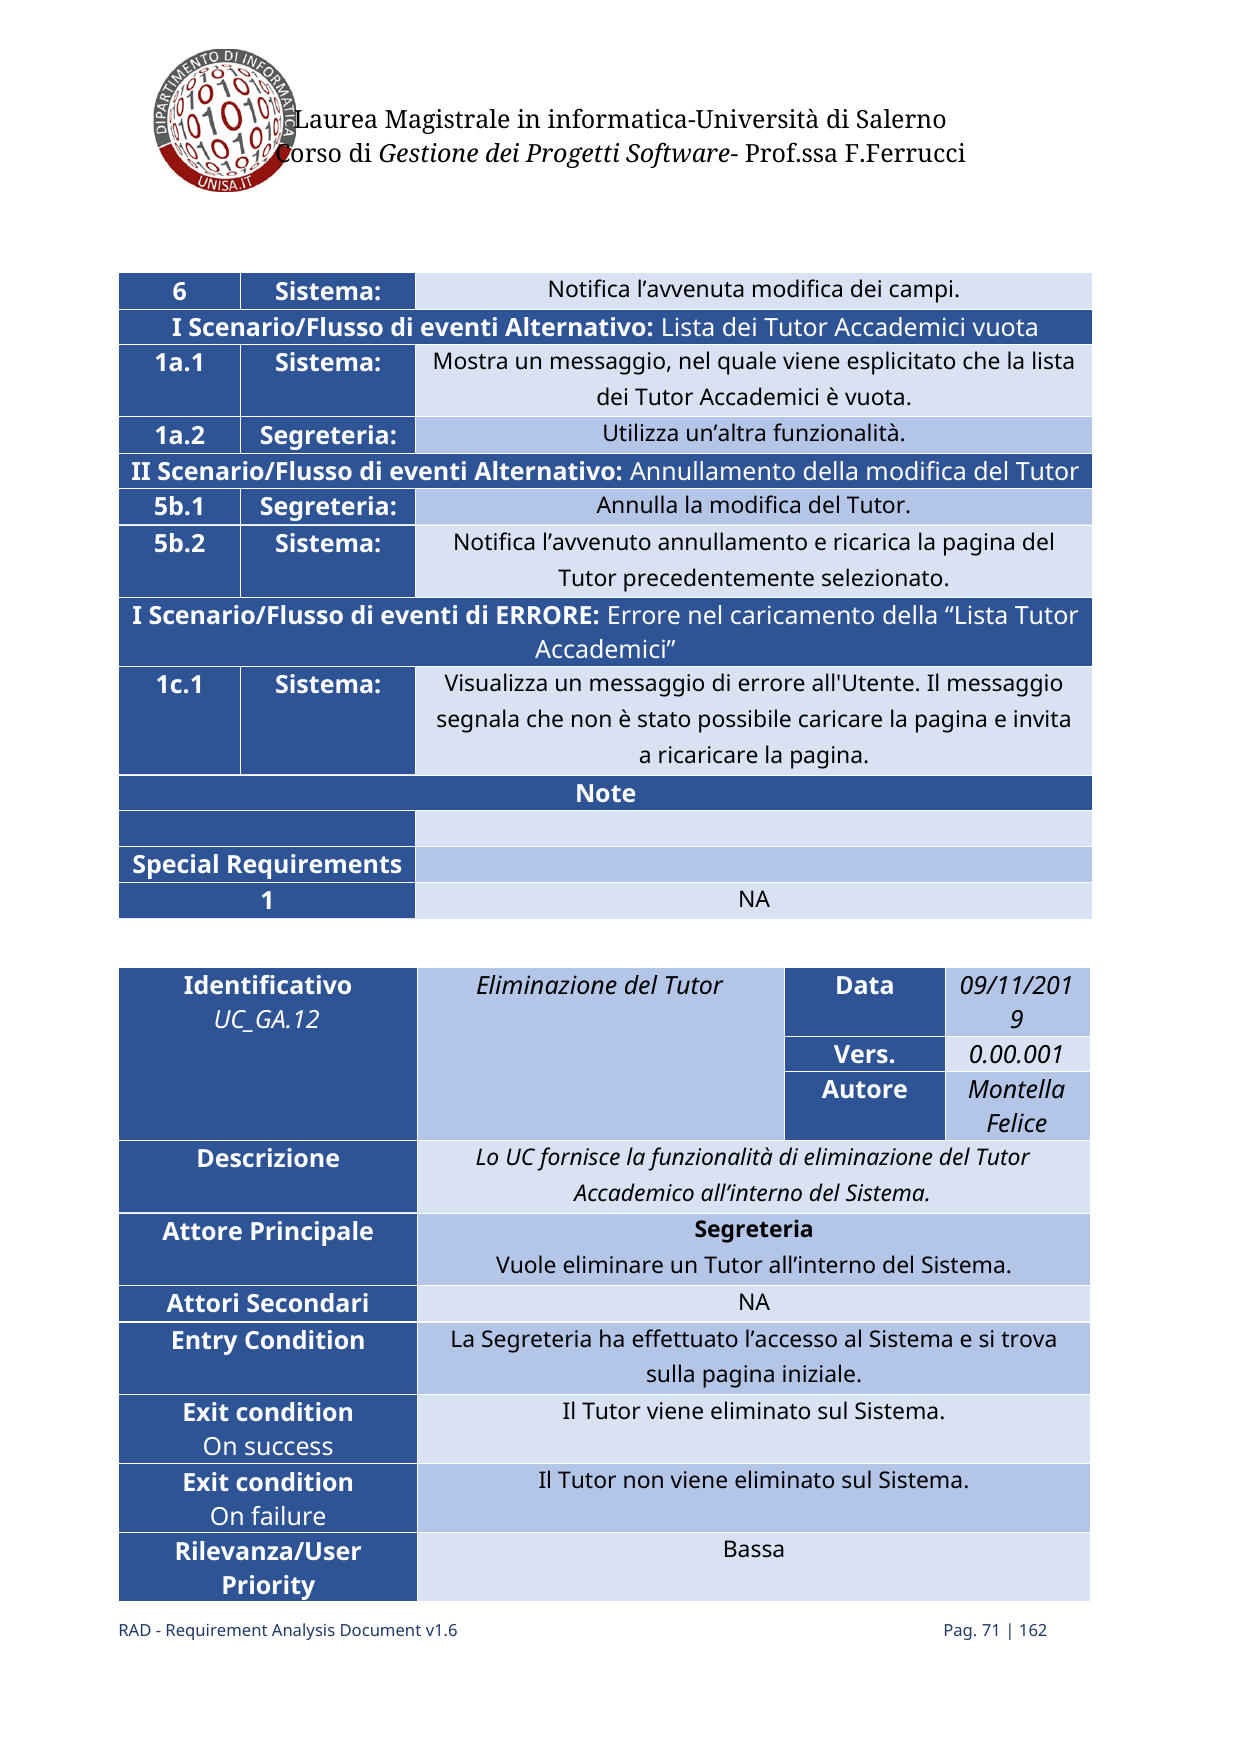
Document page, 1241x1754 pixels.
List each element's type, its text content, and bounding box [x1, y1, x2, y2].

table_cell 5b.1 [119, 489, 240, 524]
table_cell Descrizione [119, 1141, 417, 1212]
table_cell [416, 811, 1092, 846]
table_cell Entry Condition [119, 1323, 417, 1394]
table_cell NA [418, 1286, 1090, 1321]
table_cell Vers. [785, 1037, 945, 1071]
table_cell La Segreteria ha effettuato l’accesso al Sistema e si trova sulla pagina iniziale. [418, 1323, 1090, 1394]
table_cell Rilevanza/User Priority [119, 1533, 417, 1601]
table_cell Annulla la modifica del Tutor. [416, 489, 1092, 524]
table_cell Exit condition On success [119, 1395, 417, 1463]
table_cell NA [416, 883, 1092, 918]
table_header Identificativo UC_GA.12 [119, 968, 417, 1140]
table_cell Segreteria Vuole eliminare un Tutor all’interno del Sistema. [418, 1214, 1090, 1285]
table_cell Il Tutor non viene eliminato sul Sistema. [418, 1464, 1090, 1532]
table_cell Sistema: [241, 526, 415, 597]
table_cell Exit condition On failure [119, 1464, 417, 1532]
table_cell Segreteria: [241, 417, 415, 453]
table_cell [119, 811, 415, 846]
table_cell Attore Principale [119, 1214, 417, 1285]
table_cell 5b.2 [119, 526, 240, 597]
table_header Eliminazione del Tutor [418, 968, 784, 1140]
table_cell Sistema: [241, 345, 415, 416]
picture [153, 49, 297, 192]
table_cell Segreteria: [241, 489, 415, 524]
table_cell Autore [785, 1072, 945, 1140]
table_header 09/11/2019 [946, 968, 1090, 1036]
table_header Data [785, 968, 945, 1036]
table_cell Visualizza un messaggio di errore all'Utente. Il messaggio segnala che non è stato possibile caricare la pagina e invita a ricaricare la pagina. [416, 667, 1092, 774]
table_cell I Scenario/Flusso di eventi di ERRORE: Errore nel caricamento della “Lista Tutor Accademici” [119, 598, 1092, 666]
table_cell Notifica l’avvenuta modifica dei campi. [416, 273, 1092, 309]
table_cell Sistema: [241, 667, 415, 774]
table_cell Utilizza un’altra funzionalità. [416, 417, 1092, 453]
table_cell II Scenario/Flusso di eventi Alternativo: Annullamento della modifica del Tutor [119, 454, 1092, 488]
table_cell Montella Felice [946, 1072, 1090, 1140]
table_cell 6 [119, 273, 240, 309]
table_cell Attori Secondari [119, 1286, 417, 1321]
table_cell [416, 847, 1092, 882]
table_cell 1c.1 [119, 667, 240, 774]
table_cell Il Tutor viene eliminato sul Sistema. [418, 1395, 1090, 1463]
table_cell Notifica l’avvenuto annullamento e ricarica la pagina del Tutor precedentemente selezionato. [416, 526, 1092, 597]
table_cell 1a.1 [119, 345, 240, 416]
table_cell Lo UC fornisce la funzionalità di eliminazione del Tutor Accademico all’interno del Sistema. [418, 1141, 1090, 1212]
table_cell 1 [119, 883, 415, 918]
table_cell Sistema: [241, 273, 415, 309]
table_cell 1a.2 [119, 417, 240, 453]
table_cell Bassa [418, 1533, 1090, 1601]
table_cell Special Requirements [119, 847, 415, 882]
table_cell 0.00.001 [946, 1037, 1090, 1071]
table_cell I Scenario/Flusso di eventi Alternativo: Lista dei Tutor Accademici vuota [119, 310, 1092, 344]
table_cell Mostra un messaggio, nel quale viene esplicitato che la lista dei Tutor Accademici è vuota. [416, 345, 1092, 416]
table_cell Note [119, 776, 1092, 810]
